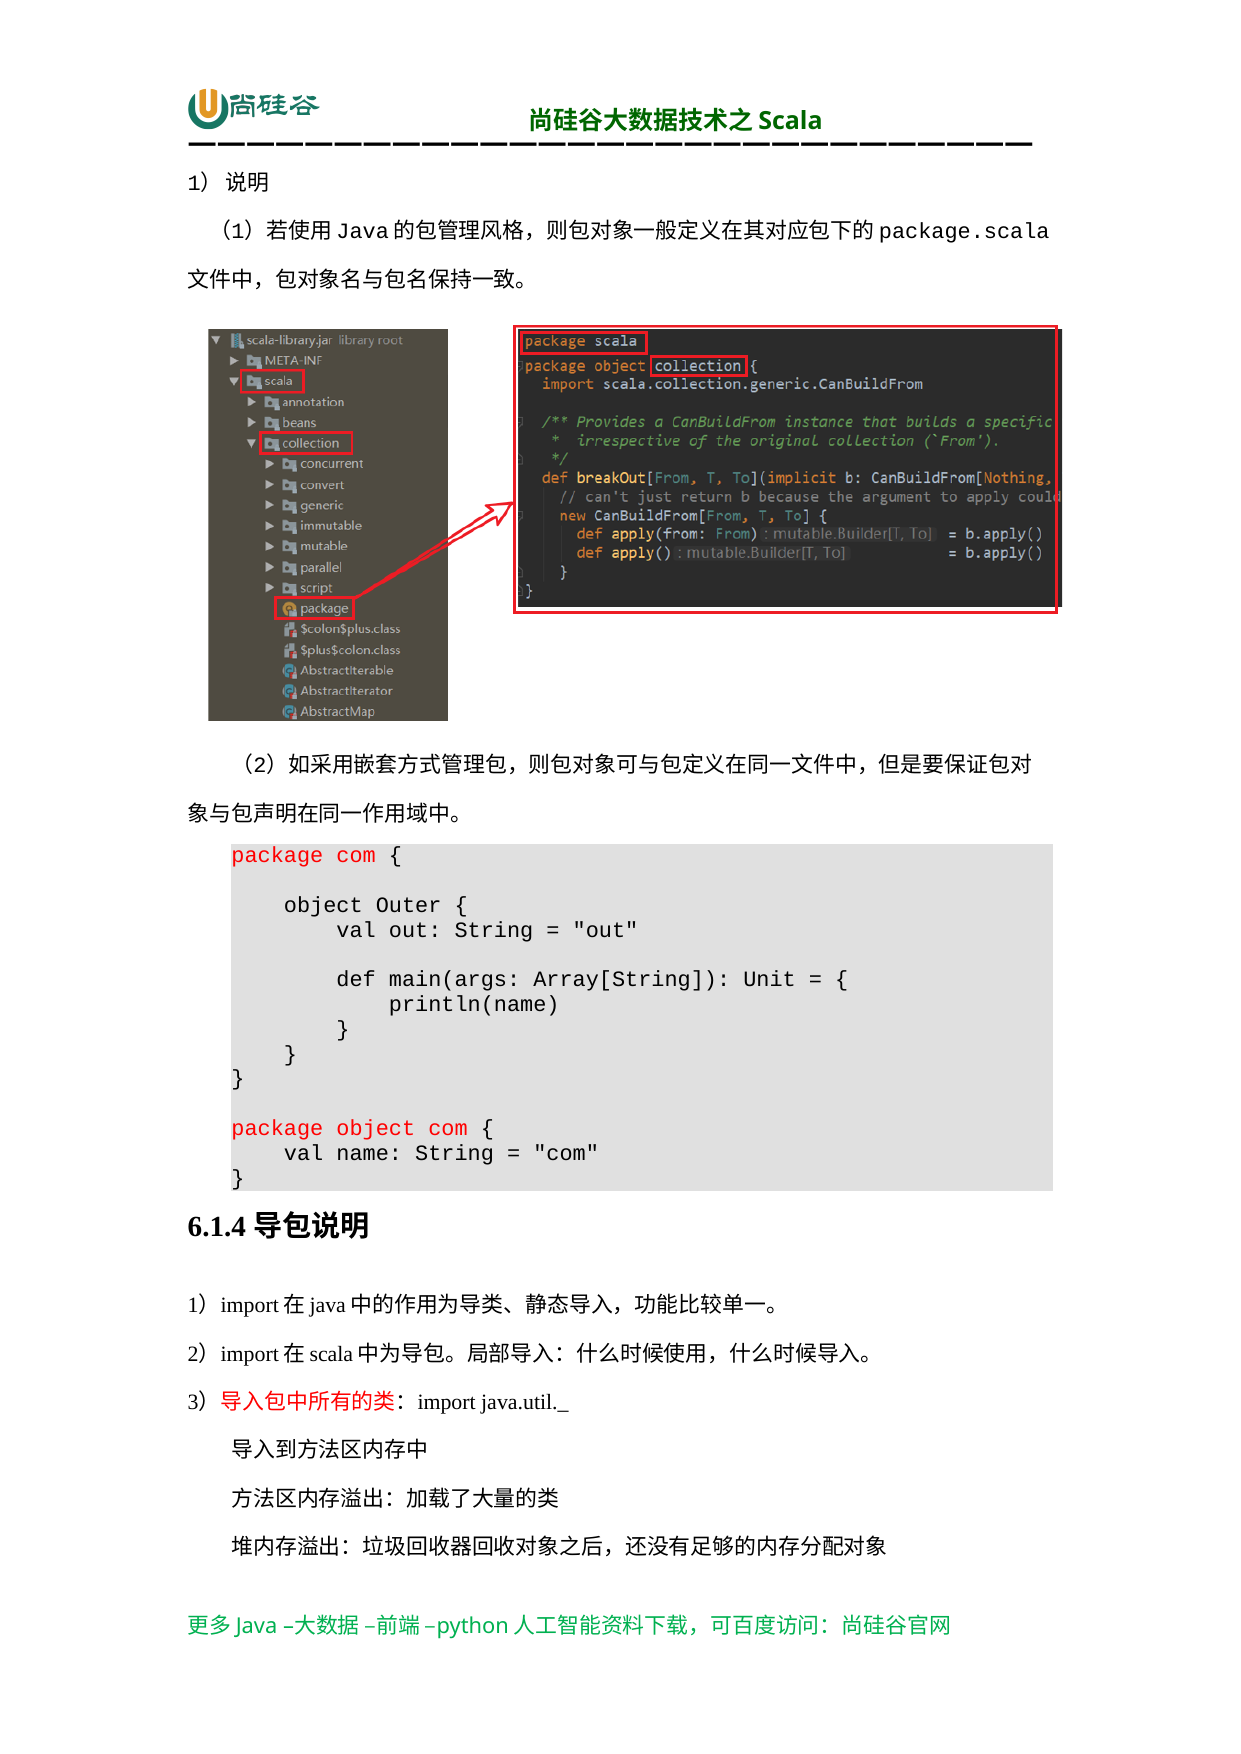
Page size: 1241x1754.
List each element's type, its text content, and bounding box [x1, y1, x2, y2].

text val name: String = "com" [231, 1142, 1053, 1167]
picture [187, 88, 321, 130]
text package com { [231, 844, 1053, 869]
text } [231, 1043, 1053, 1067]
subtitle 6.1.4 导包说明 [187, 1191, 1053, 1256]
text } [231, 1067, 1053, 1092]
text 1）import在java中的作用为导类、静态导入，功能比较单一。 [187, 1287, 1053, 1319]
text 堆内存溢出：垃圾回收器回收对象之后，还没有足够的内存分配对象 [187, 1528, 1053, 1561]
text （1）若使用Java的包管理风格，则包对象一般定义在其对应包下的package.scala文件中，包对象名与包名保持一致。 [187, 213, 1053, 294]
text 方法区内存溢出：加载了大量的类 [187, 1480, 1053, 1513]
text def main(args: Array[String]): Unit = { [231, 968, 1053, 993]
picture [208, 322, 1063, 721]
text （2）如采用嵌套方式管理包，则包对象可与包定义在同一文件中，但是要保证包对象与包声明在同一作用域中。 [187, 747, 1053, 828]
text object Outer { [231, 894, 1053, 919]
text 2）import在scala中为导包。局部导入：什么时候使用，什么时候导入。 [187, 1335, 1053, 1368]
text val out: String = "out" [231, 919, 1053, 943]
text 导入到方法区内存中 [187, 1432, 1053, 1464]
text 3）导入包中所有的类：import java.util._ [187, 1383, 1053, 1416]
text println(name) [231, 993, 1053, 1018]
text } [231, 1167, 1053, 1191]
text package object com { [231, 1117, 1053, 1142]
list 说明 [187, 165, 1053, 197]
text } [231, 1018, 1053, 1043]
